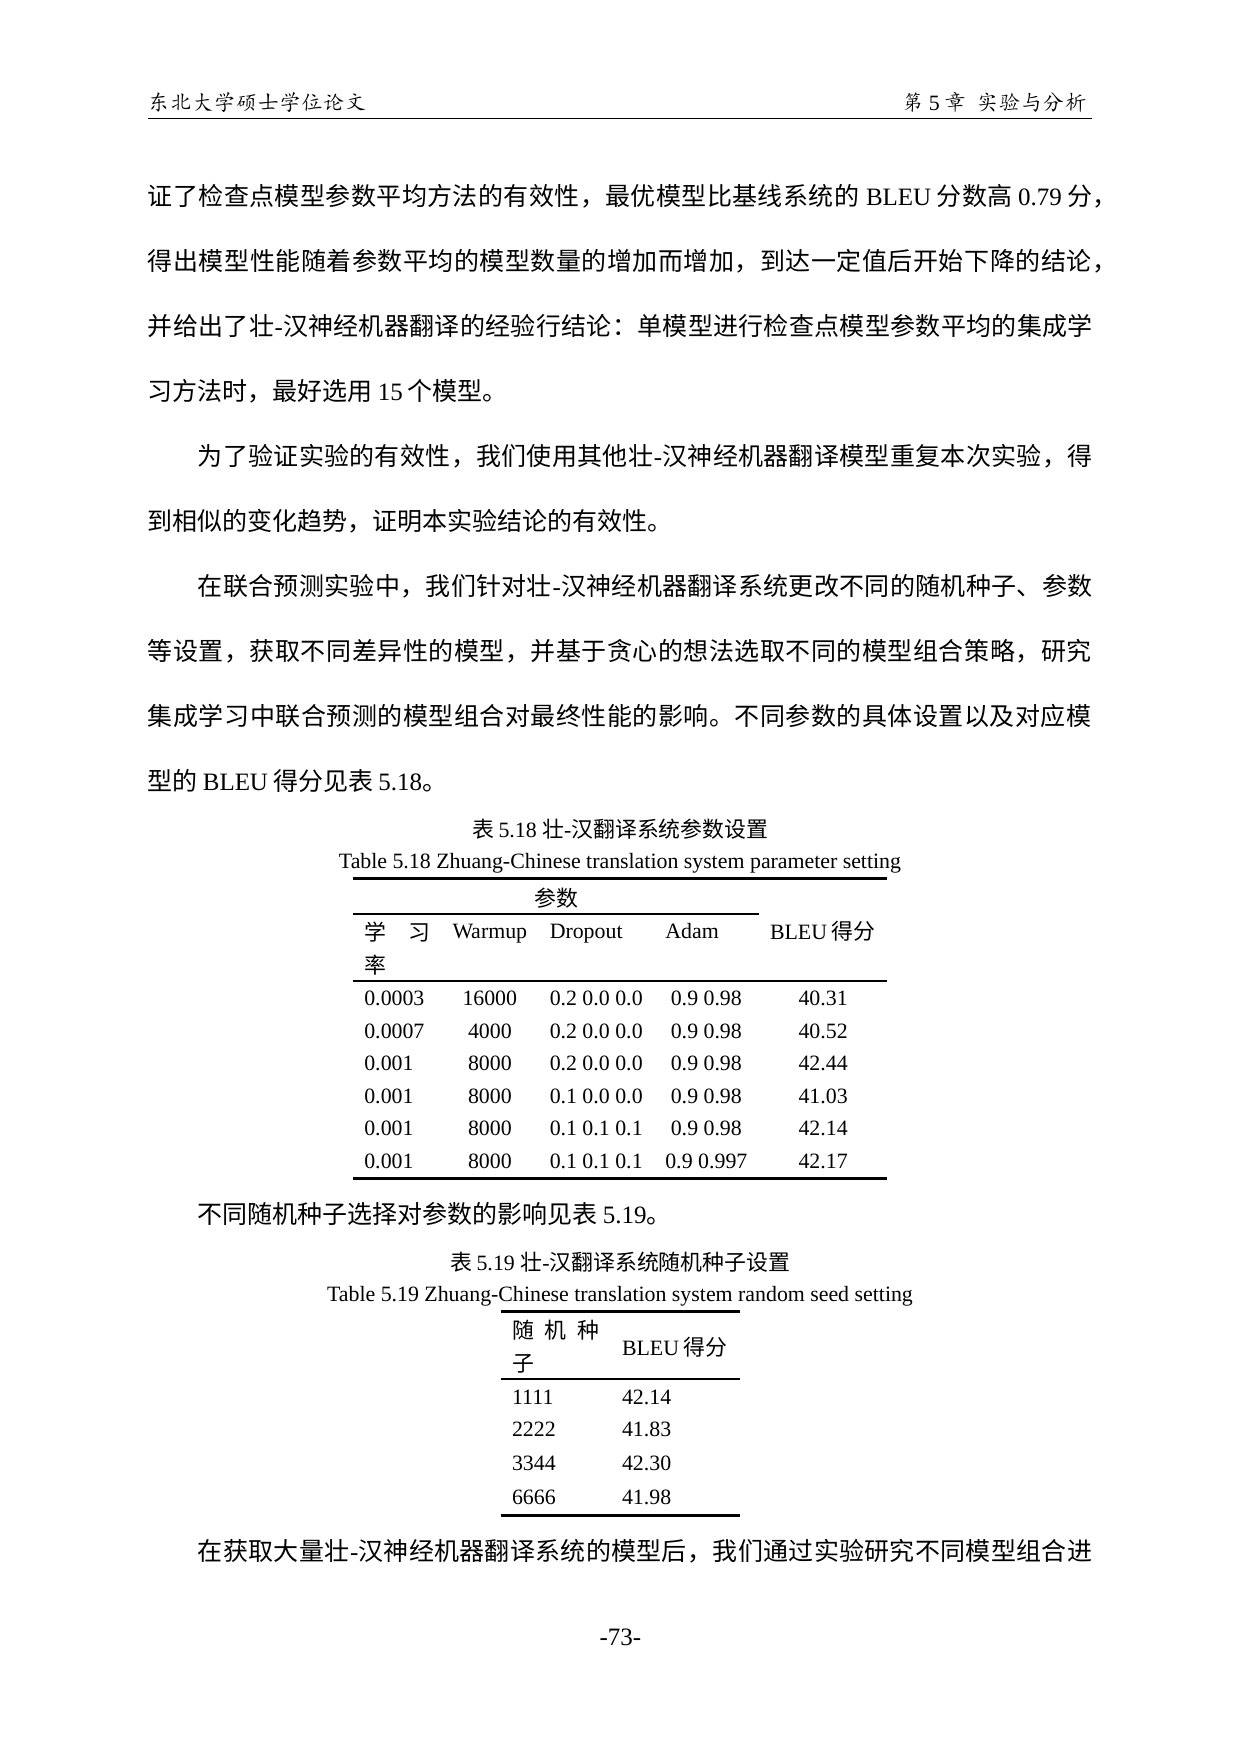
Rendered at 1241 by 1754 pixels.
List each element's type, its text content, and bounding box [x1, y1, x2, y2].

text 不同随机种子选择对参数的影响见表5.19。 [148, 1180, 1092, 1245]
table_cell 0.9 0.98 [654, 1112, 758, 1144]
table_cell 42.17 [759, 1144, 887, 1177]
table_cell 0.001 [353, 1144, 441, 1177]
table_header BLEU得分 [759, 880, 887, 980]
table_cell 0.2 0.0 0.0 [538, 1047, 654, 1079]
text Table 5.19 Zhuang-Chinese translation system random seed setting [148, 1277, 1092, 1310]
table_cell 0.9 0.98 [654, 1079, 758, 1112]
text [148, 162, 1092, 422]
table_cell Warmup [441, 915, 538, 980]
text 表5.19 壮-汉翻译系统随机种子设置 [148, 1245, 1092, 1277]
table_cell 0.2 0.0 0.0 [538, 982, 654, 1014]
text 在联合预测实验中，我们针对壮-汉神经机器翻译系统更改不同的随机种子、参数等设置，获取不同差异性的模型，并基于贪心的想法选取不同的模型组合策略，研究集成学习中联合预测的模型组合对最终性能的影响。不同参数的具体设置以及对应模型的BLEU得分见表5.18。 [148, 552, 1092, 812]
table_cell 41.98 [611, 1480, 739, 1514]
table_cell 0.1 0.0 0.0 [538, 1079, 654, 1112]
table_cell 16000 [441, 982, 538, 1014]
table_cell 0.9 0.98 [654, 1047, 758, 1079]
table_cell 8000 [441, 1112, 538, 1144]
table_cell 0.001 [353, 1047, 441, 1079]
table_header 随机种子 [501, 1313, 611, 1378]
table_cell Dropout [538, 915, 654, 980]
table_cell 0.9 0.98 [654, 982, 758, 1014]
table_cell 42.14 [611, 1380, 739, 1413]
text 为了验证实验的有效性，我们使用其他壮-汉神经机器翻译模型重复本次实验，得到相似的变化趋势，证明本实验结论的有效性。 [148, 422, 1092, 552]
table_cell Adam [654, 915, 758, 980]
table_cell 40.52 [759, 1014, 887, 1047]
table_cell 0.9 0.98 [654, 1014, 758, 1047]
text 表5.18 壮-汉翻译系统参数设置 [148, 812, 1092, 844]
table_cell 0.2 0.0 0.0 [538, 1014, 654, 1047]
table_cell 8000 [441, 1144, 538, 1177]
table_cell 40.31 [759, 982, 887, 1014]
table_cell 6666 [501, 1480, 611, 1514]
text Table 5.18 Zhuang-Chinese translation system parameter setting [148, 844, 1092, 877]
table_cell 8000 [441, 1079, 538, 1112]
table_cell 0.1 0.1 0.1 [538, 1112, 654, 1144]
table_cell 8000 [441, 1047, 538, 1079]
table_cell 0.9 0.997 [654, 1144, 758, 1177]
table_cell 0.0003 [353, 982, 441, 1014]
table_header 参数 [353, 880, 758, 913]
table_cell 41.03 [759, 1079, 887, 1112]
table_cell 4000 [441, 1014, 538, 1047]
table_cell 0.001 [353, 1079, 441, 1112]
table_cell 0.1 0.1 0.1 [538, 1144, 654, 1177]
table_cell 学习率 [353, 915, 441, 980]
table_cell 0.001 [353, 1112, 441, 1144]
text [148, 1517, 1092, 1582]
table_cell 0.0007 [353, 1014, 441, 1047]
table_cell 1111 [501, 1380, 611, 1413]
table_cell 3344 [501, 1445, 611, 1479]
table_cell 42.14 [759, 1112, 887, 1144]
table_header BLEU得分 [611, 1313, 739, 1378]
table_cell 2222 [501, 1413, 611, 1445]
table_cell 42.30 [611, 1445, 739, 1479]
table_cell 42.44 [759, 1047, 887, 1079]
table_cell 41.83 [611, 1413, 739, 1445]
